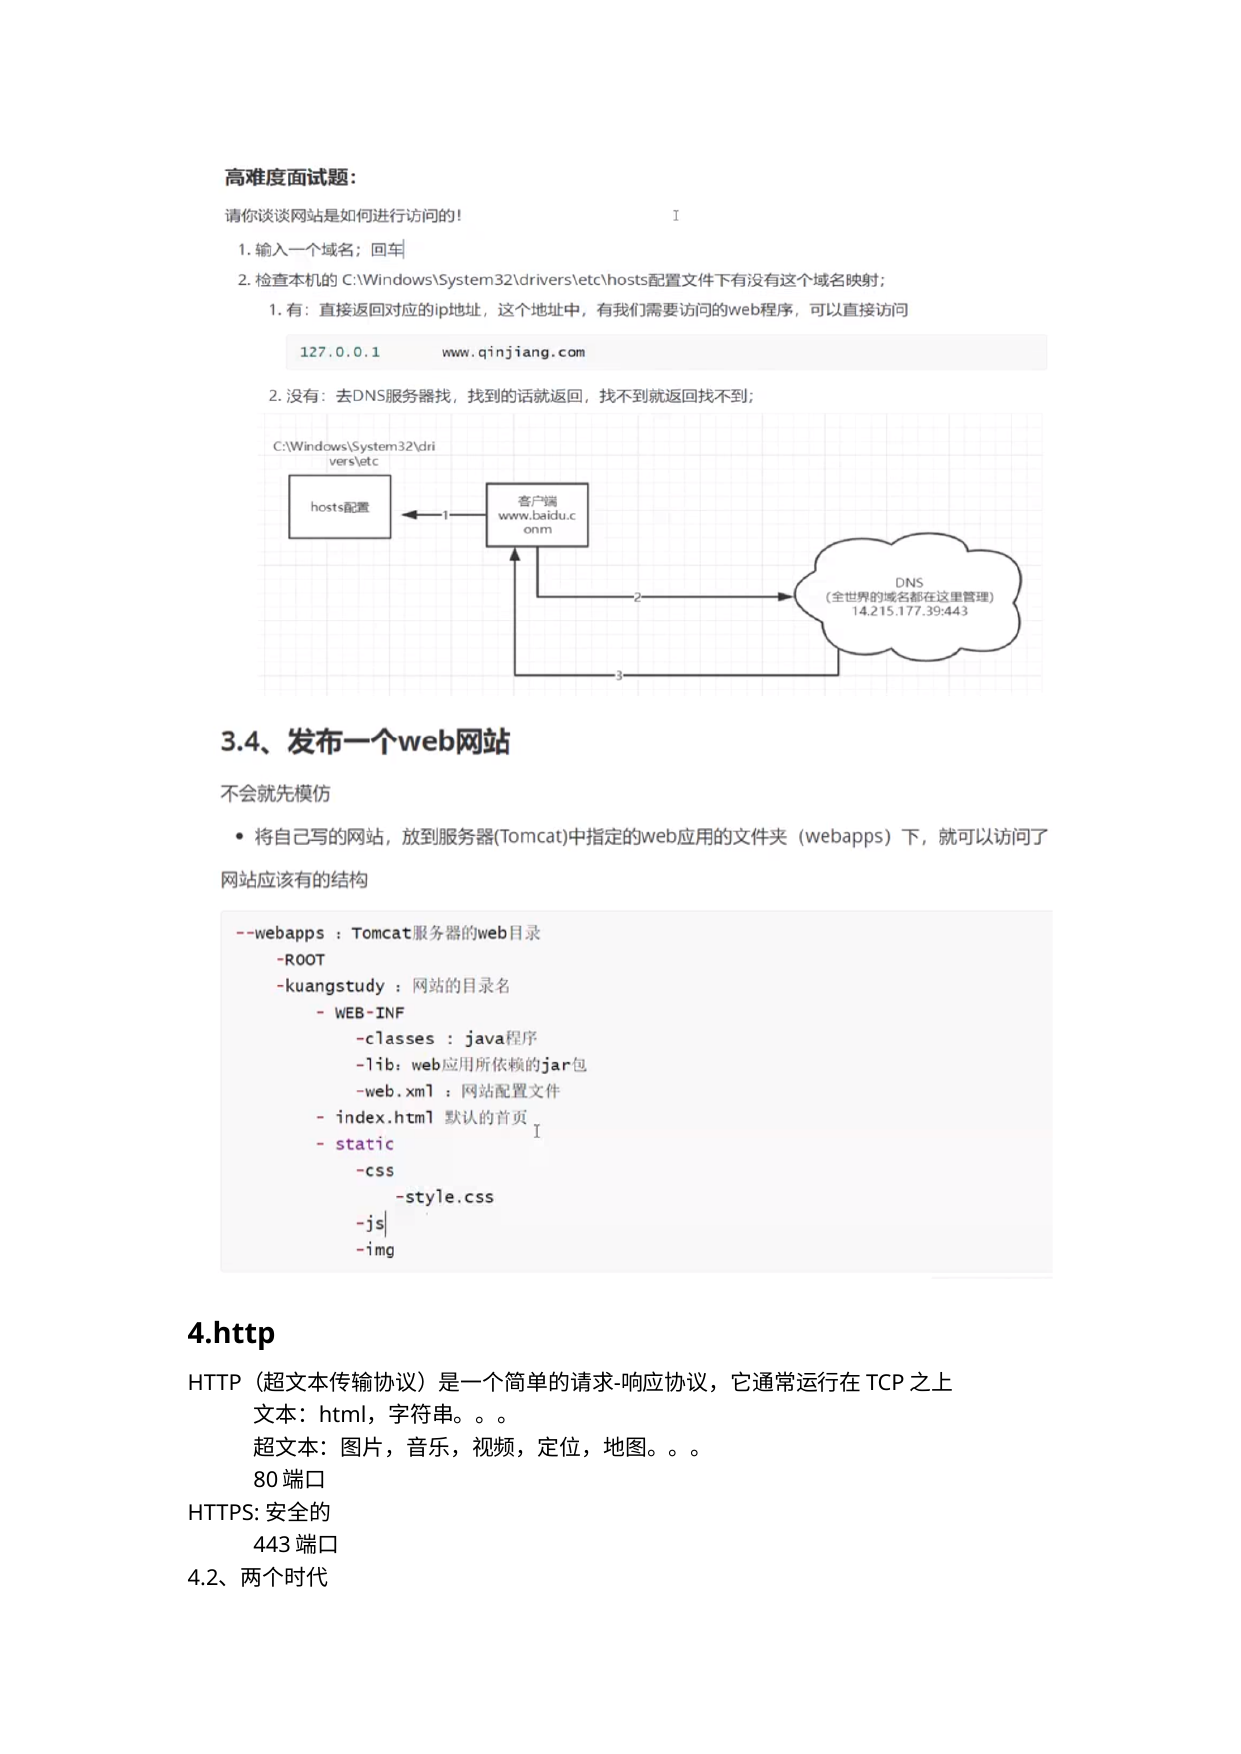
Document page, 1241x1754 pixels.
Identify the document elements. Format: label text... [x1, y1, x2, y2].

text 4.http [187, 1299, 1053, 1364]
text HTTPS: 安全的 [187, 1494, 1053, 1527]
picture [187, 714, 1053, 1279]
text 443端口 [187, 1527, 1053, 1559]
text 80端口 [187, 1462, 1053, 1494]
text HTTP（超文本传输协议）是一个简单的请求-响应协议，它通常运行在TCP之上 [187, 1364, 1053, 1397]
text 4.2、两个时代 [187, 1559, 1053, 1592]
text 超文本：图片，音乐，视频，定位，地图。。。 [187, 1429, 1053, 1462]
text 文本：html，字符串。。。 [187, 1397, 1053, 1429]
picture [187, 162, 1053, 696]
